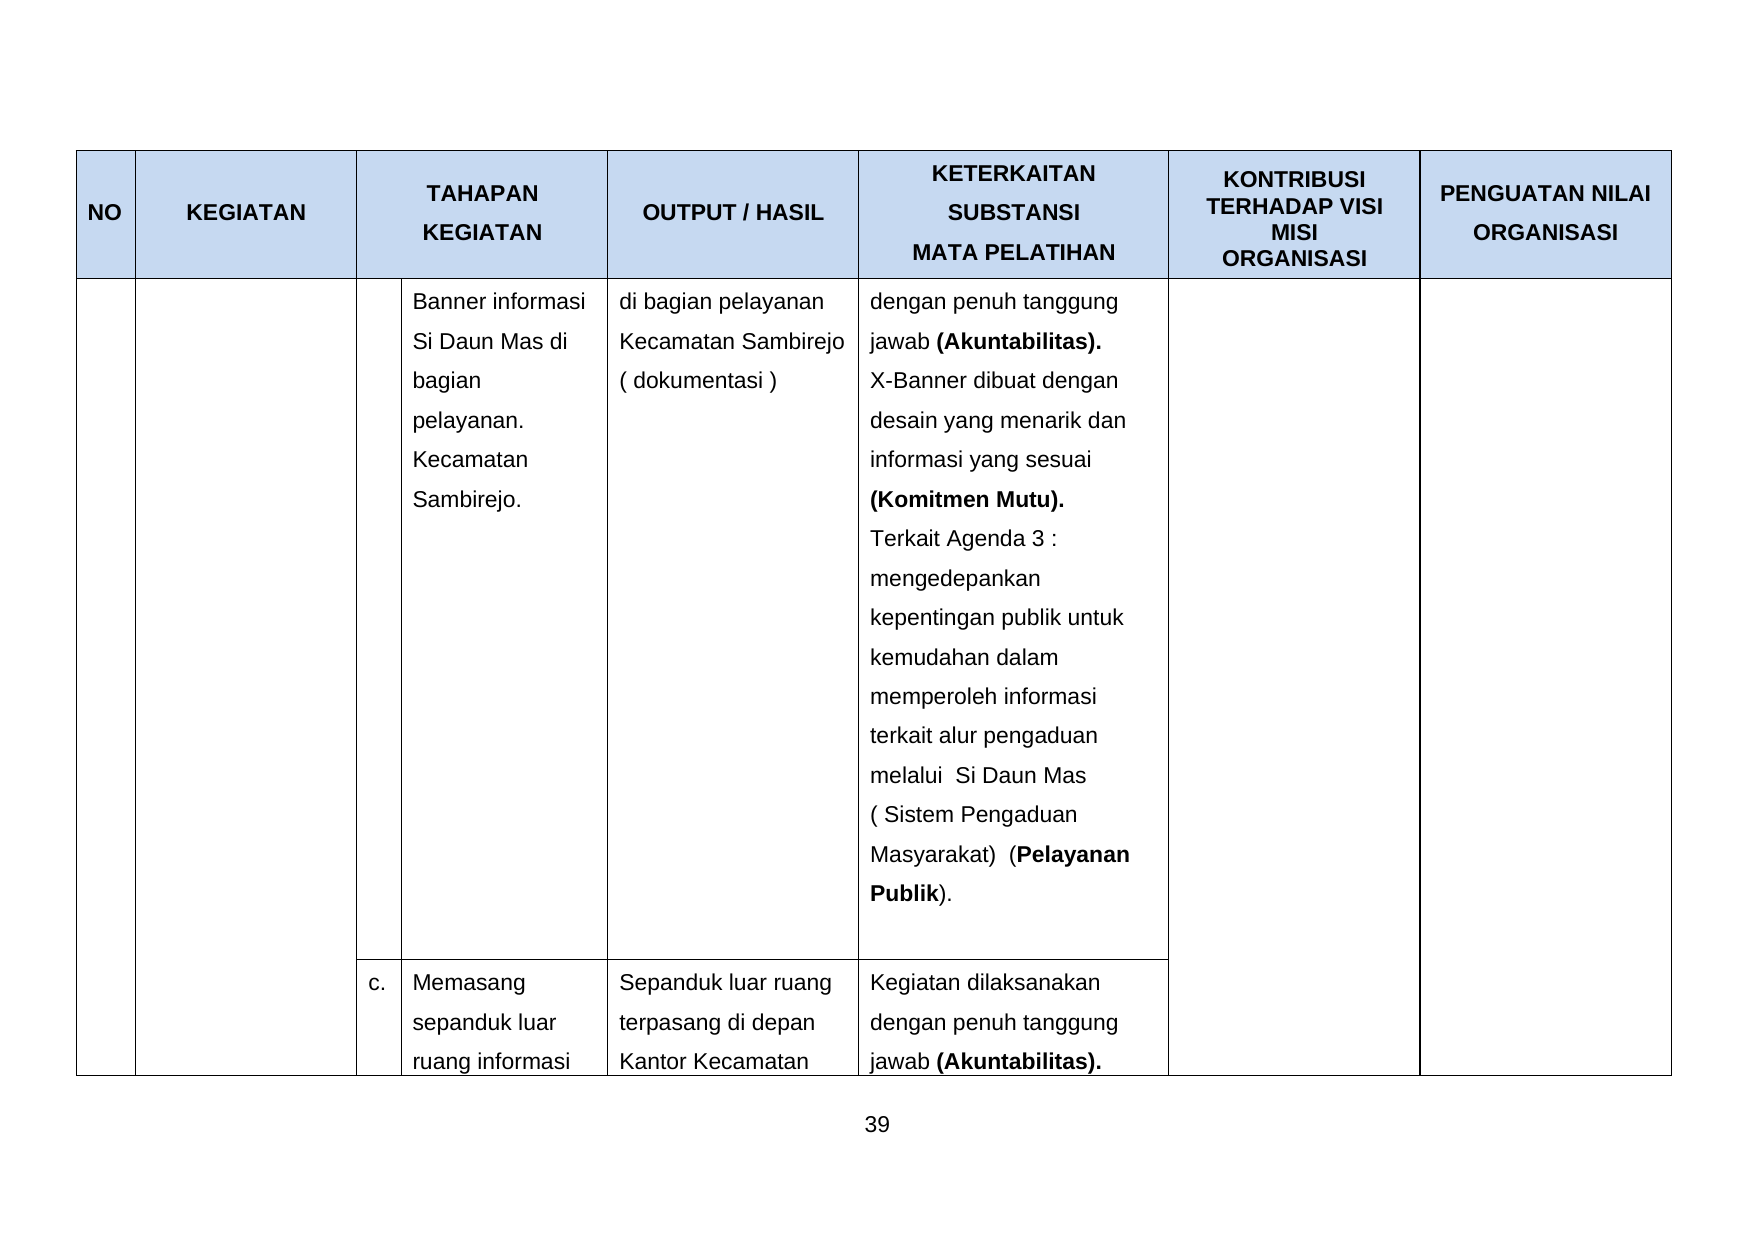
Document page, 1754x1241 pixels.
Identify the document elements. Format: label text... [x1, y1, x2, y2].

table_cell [608, 279, 858, 959]
table_header KONTRIBUSI TERHADAP VISI MISI ORGANISASI [1169, 151, 1419, 278]
table_header KEGIATAN [136, 151, 356, 278]
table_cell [859, 960, 1168, 1074]
table_header KETERKAITAN SUBSTANSI MATA PELATIHAN [859, 151, 1168, 278]
table_cell c. [357, 960, 401, 1074]
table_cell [402, 960, 607, 1074]
table_header PENGUATAN NILAI ORGANISASI [1421, 151, 1671, 278]
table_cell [859, 279, 1168, 959]
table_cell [402, 279, 607, 959]
table_header NO [77, 151, 135, 278]
table_header OUTPUT / HASIL [608, 151, 858, 278]
table_header TAHAPAN KEGIATAN [357, 151, 607, 278]
table_cell b. [357, 279, 401, 959]
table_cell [608, 960, 858, 1074]
